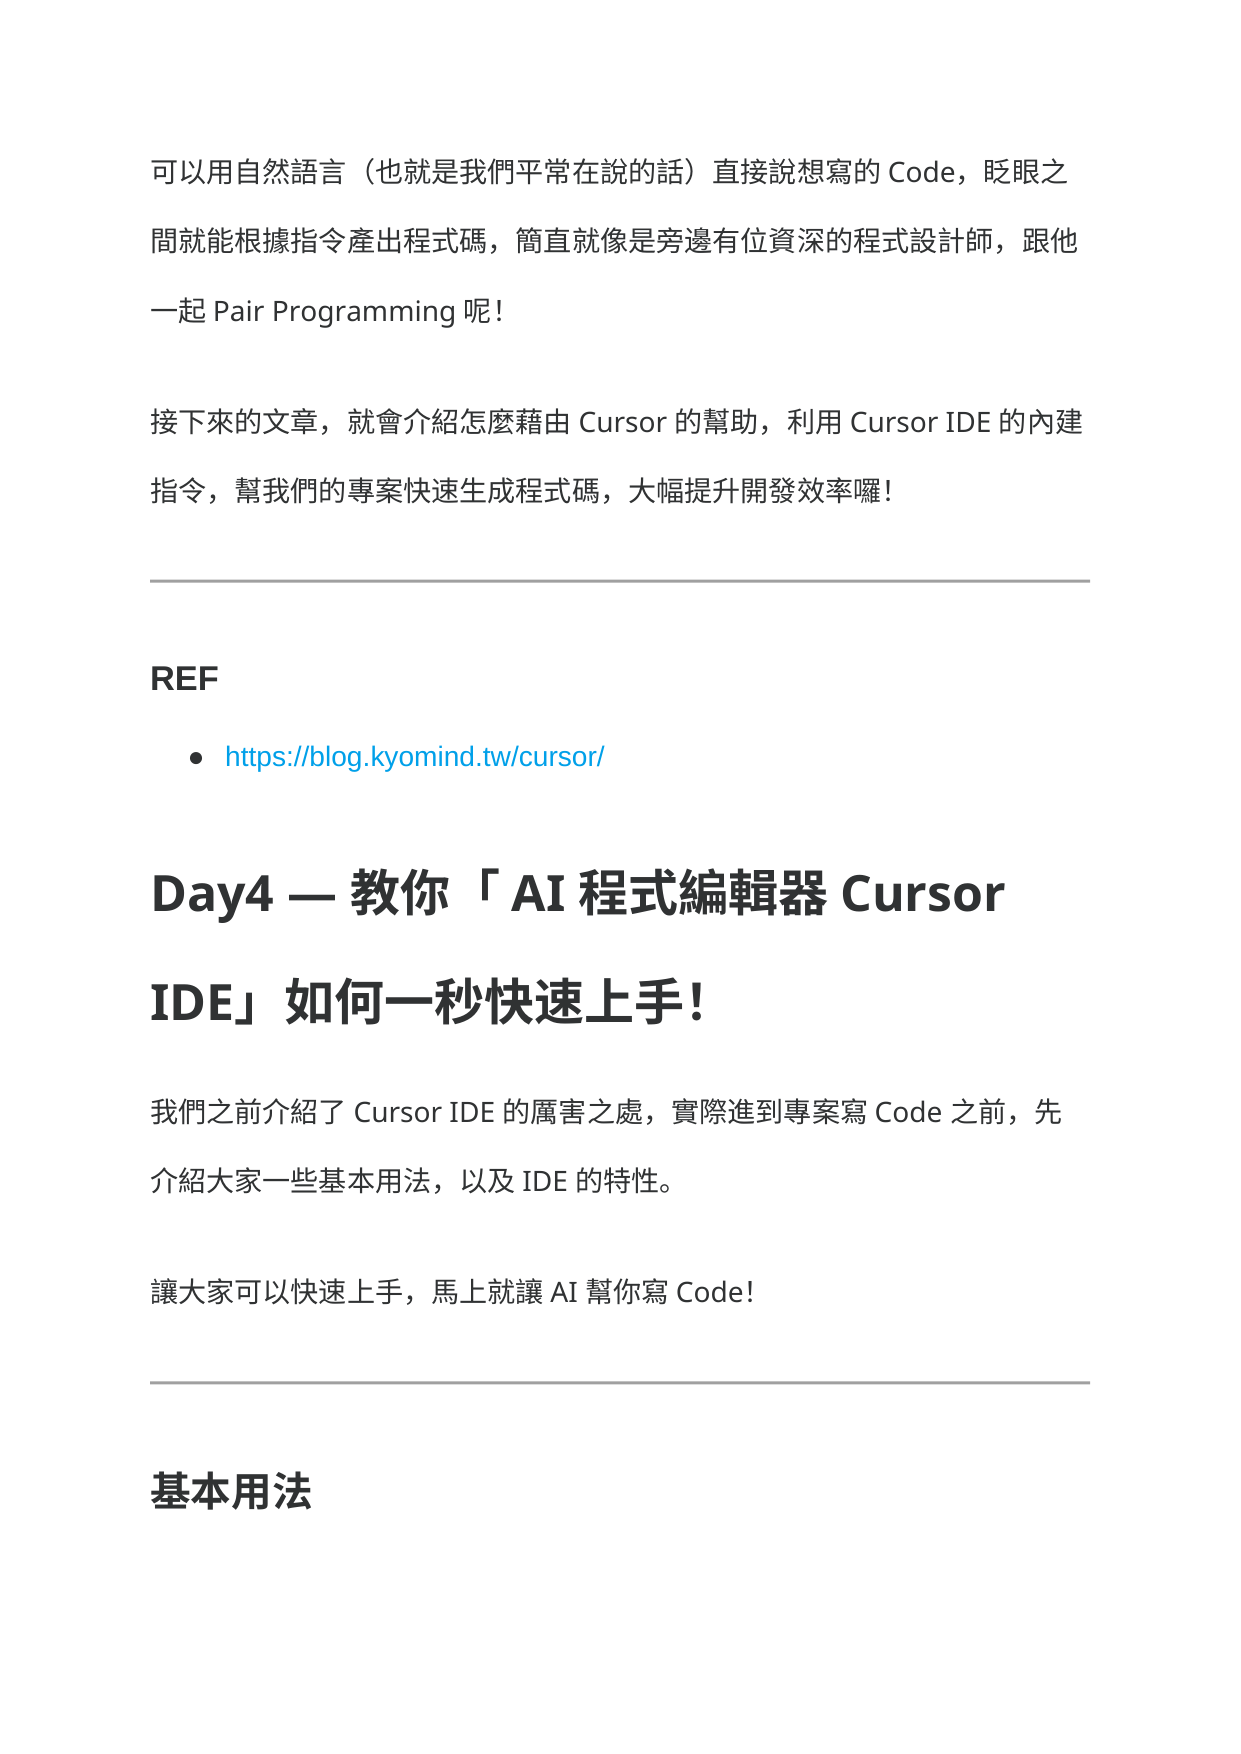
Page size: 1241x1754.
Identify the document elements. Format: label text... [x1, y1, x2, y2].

text 讓大家可以快速上手，馬上就讓 AI 幫你寫 Code！ [150, 1270, 1090, 1311]
text 可以用自然語言（也就是我們平常在說的話）直接說想寫的 Code，眨眼之間就能根據指令產出程式碼，簡直就像是旁邊有位資深的程式設計師，跟他一起 Pair Programming 呢！ [150, 150, 1090, 329]
list https://blog.kyomind.tw/cursor/ [187, 740, 1090, 772]
text 我們之前介紹了 Cursor IDE 的厲害之處，實際進到專案寫 Code 之前，先介紹大家一些基本用法，以及 IDE 的特性。 [150, 1090, 1090, 1200]
text 接下來的文章，就會介紹怎麼藉由 Cursor 的幫助，利用 Cursor IDE 的內建指令，幫我們的專案快速生成程式碼，大幅提升開發效率囉！ [150, 399, 1090, 509]
subtitle REF [150, 658, 1090, 697]
subtitle Day4 — 教你「 AI 程式編輯器 Cursor IDE」如何一秒快速上手！ [150, 853, 1090, 1035]
subtitle 基本用法 [150, 1459, 1090, 1518]
